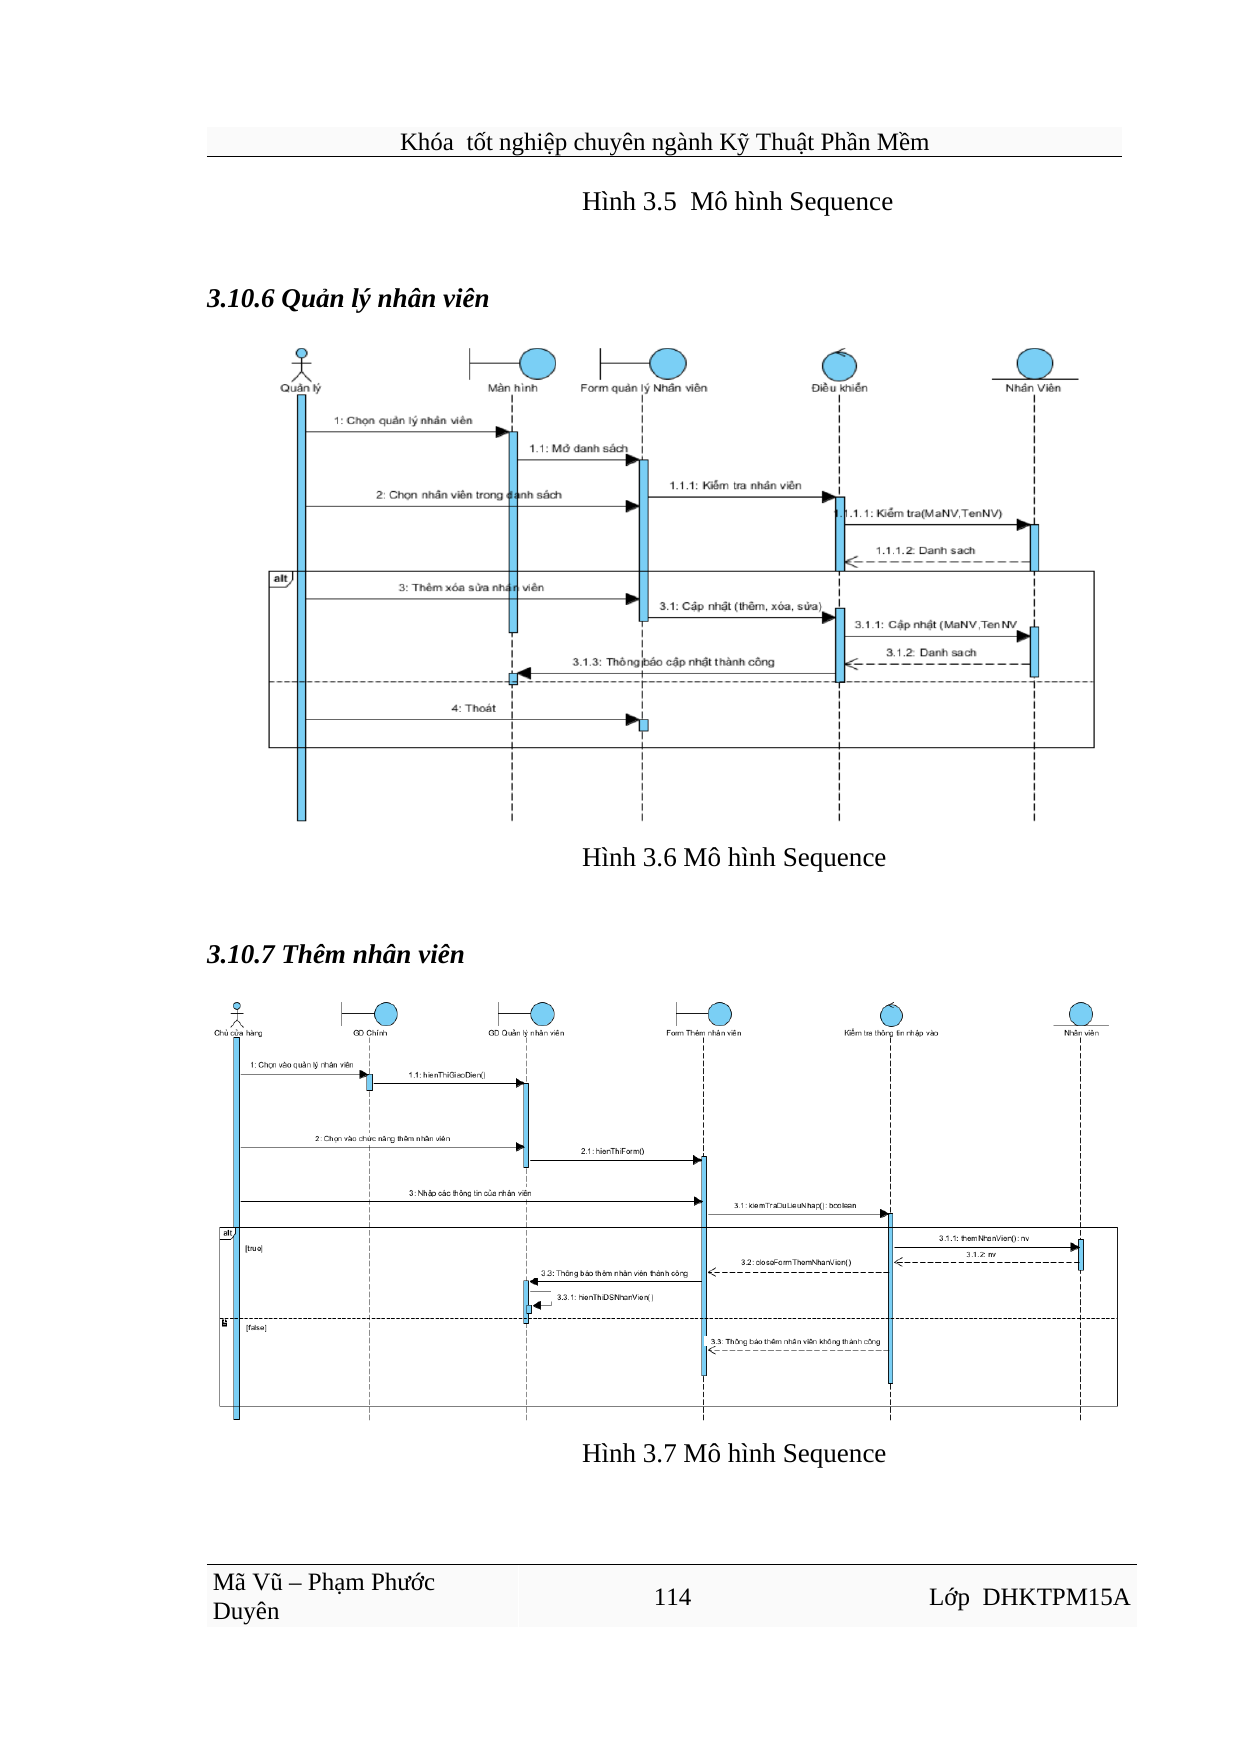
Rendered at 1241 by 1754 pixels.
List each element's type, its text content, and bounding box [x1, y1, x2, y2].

picture [206, 990, 1123, 1428]
picture [265, 334, 1118, 832]
text Hình 3.7 Mô hình Sequence [507, 1437, 1122, 1468]
subtitle Thêm nhân viên [207, 938, 1122, 969]
subtitle Quản lý nhân viên [207, 282, 1122, 313]
text Hình 3.6 Mô hình Sequence [507, 841, 1122, 872]
text Hình 3.5 Mô hình Sequence [507, 185, 1122, 216]
